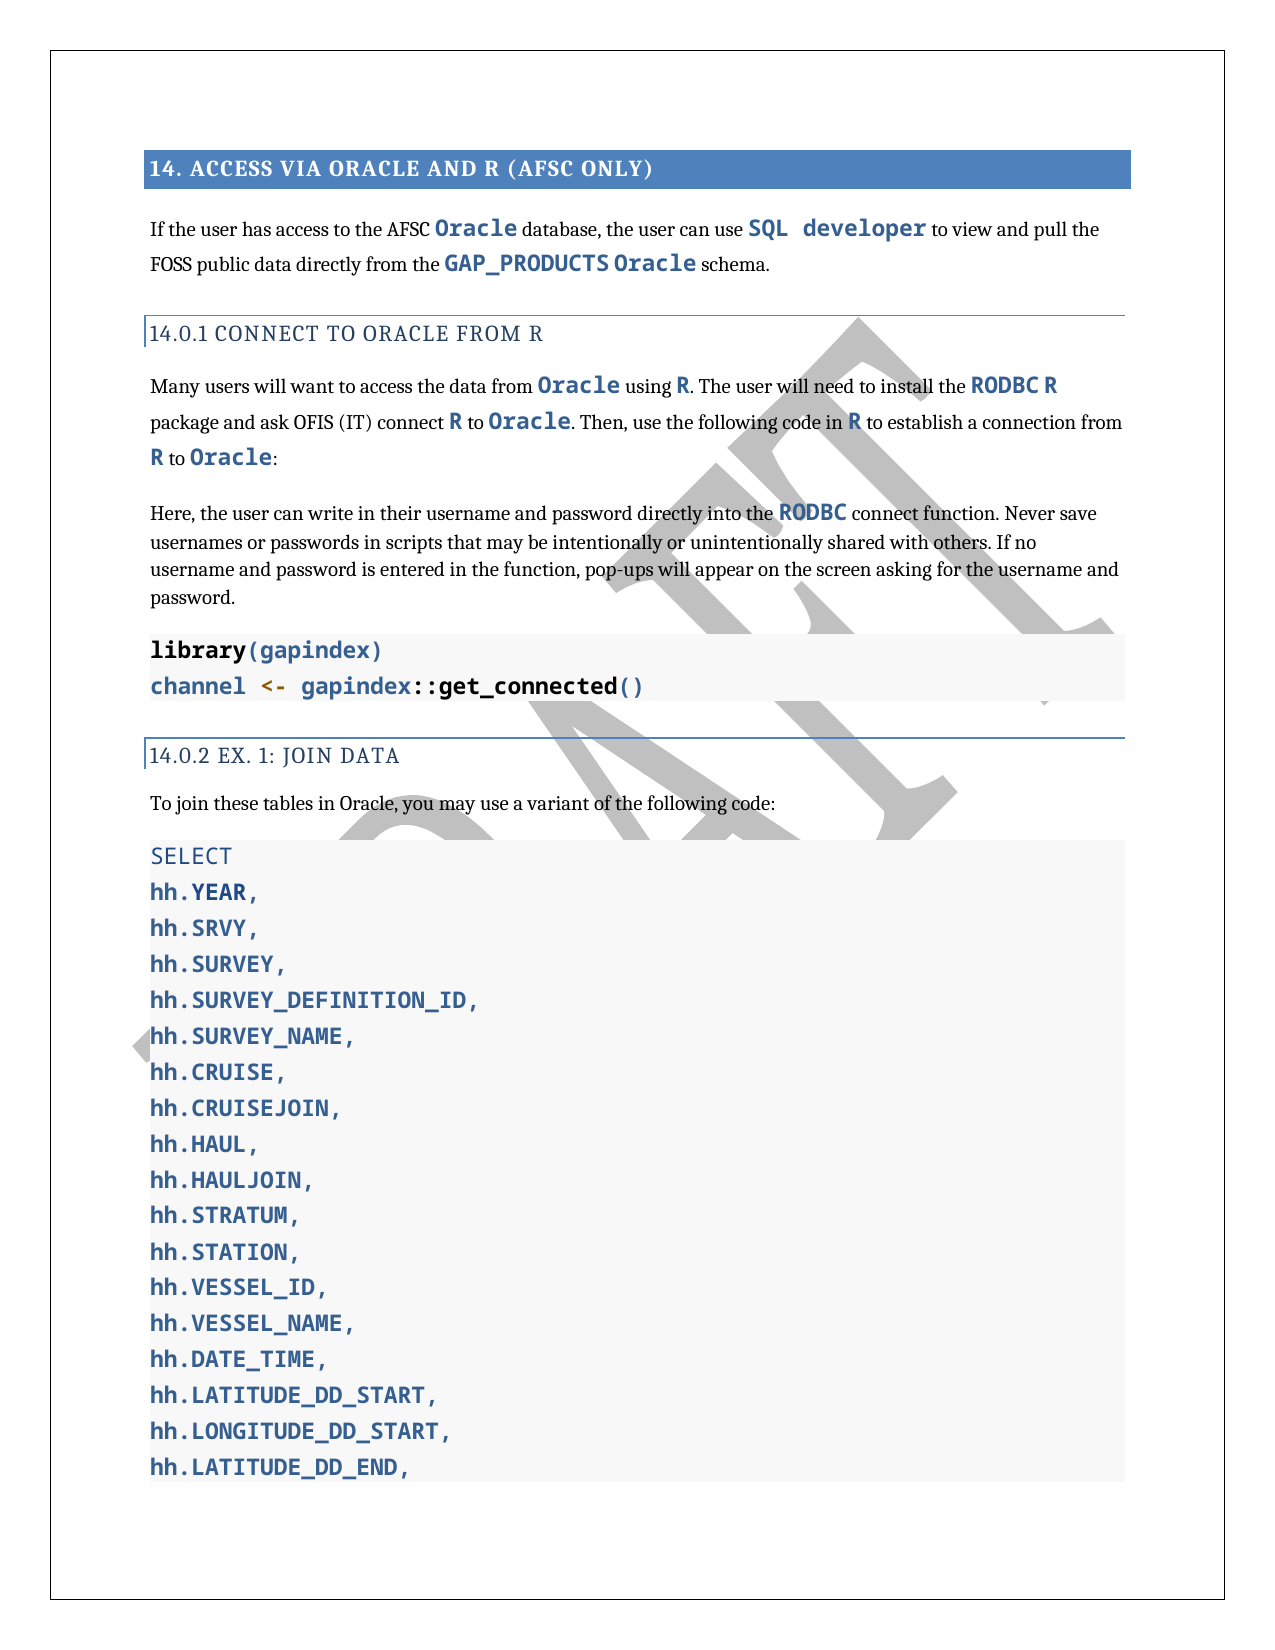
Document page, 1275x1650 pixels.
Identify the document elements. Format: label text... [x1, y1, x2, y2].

text To join these tables in Oracle, you may use a variant of the following code: [150, 792, 1125, 816]
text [150, 840, 1125, 1482]
text library(gapindex) channel <- gapindex::get_connected() [150, 634, 1125, 701]
subtitle 14.0.2 Ex. 1: Join data [146, 739, 1125, 769]
text If the user has access to the AFSC Oracle database, the user can use SQL developer to view and pull the FOSS public data directly from the GAP_PRODUCTS Oracle schema. [150, 211, 1125, 279]
subtitle 14.0.1 Connect to Oracle from R [146, 316, 1125, 347]
text Many users will want to access the data from Oracle using R. The user will need to install the RODBC R package and ask OFIS (IT) connect R to Oracle. Then, use the following code in R to establish a connection from R to Oracle: [150, 369, 1125, 472]
subtitle 14. Access via Oracle and R (AFSC only) [150, 156, 1125, 183]
text Here, the user can write in their username and password directly into the RODBC connect function. Never save usernames or passwords in scripts that may be intentionally or unintentionally shared with others. If no username and password is entered in the function, pop-ups will appear on the screen asking for the username and password. [150, 496, 1125, 609]
